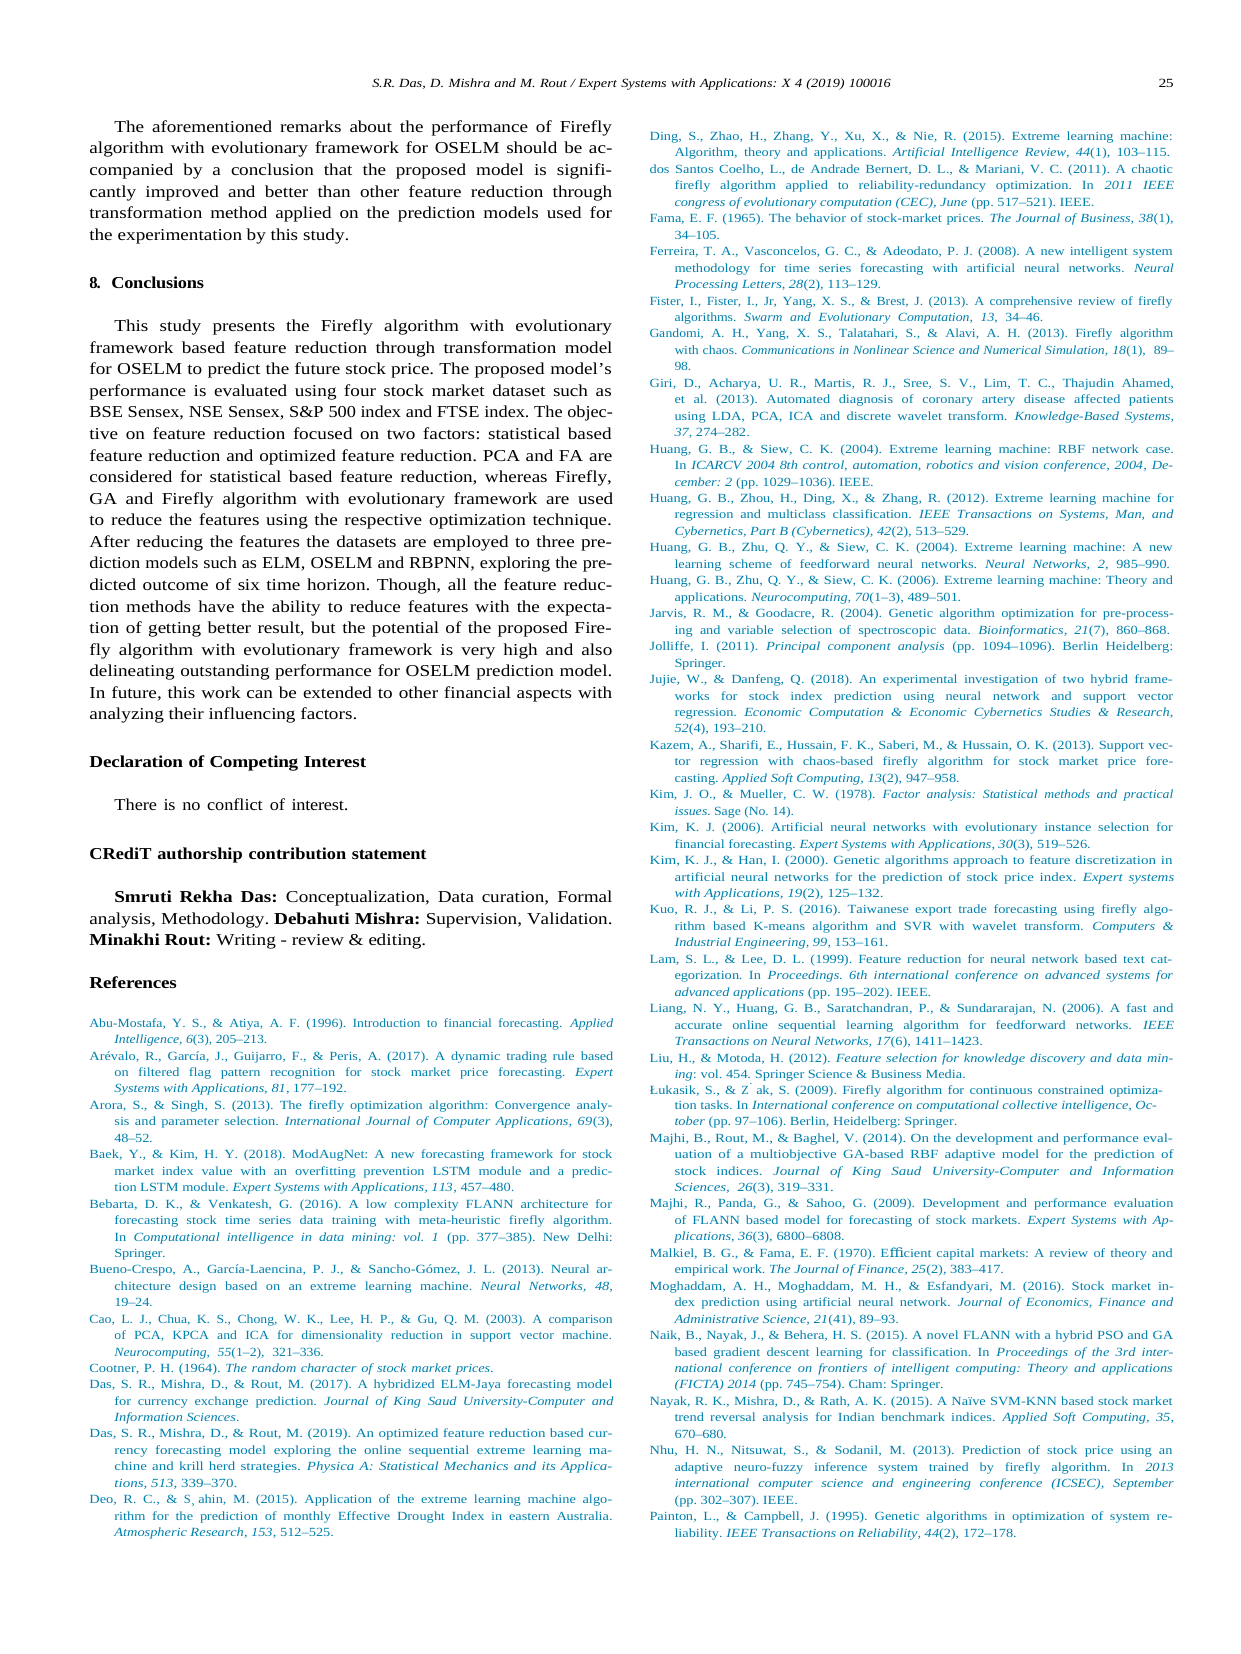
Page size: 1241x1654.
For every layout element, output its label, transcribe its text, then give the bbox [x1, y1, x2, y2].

picture [366, 1448, 377, 1454]
text Bueno-Crespo, A., García-Laencina, P. J., & Sancho-Gómez, J. L. (2013). Neural ar- chitecture design based on an extreme learning machine. Neural Networks, 48, 19–24. [89, 1262, 613, 1309]
picture [134, 1514, 144, 1520]
picture [983, 1201, 994, 1207]
picture [1135, 578, 1143, 584]
text Liu, H., & Motoda, H. (2012). Feature selection for knowledge discovery and data min- ing: vol. 454. Springer Science & Business Media. [649, 1050, 1174, 1081]
picture [853, 1249, 859, 1257]
picture [650, 214, 656, 222]
text Kazem, A., Sharifi, E., Hussain, F. K., Saberi, M., & Hussain, O. K. (2013). Support vec- tor regression with chaos-based firefly algorithm for stock market price fore- casting. Applied Soft Computing, 13(2), 947–958. [649, 738, 1174, 785]
picture [945, 593, 950, 601]
picture [889, 677, 903, 686]
picture [486, 1217, 493, 1224]
text There is no conflict of interest. [114, 795, 613, 814]
picture [831, 463, 839, 469]
picture [143, 1235, 150, 1241]
picture [147, 1037, 159, 1046]
picture [418, 1218, 428, 1224]
picture [1161, 249, 1171, 255]
picture [1145, 626, 1150, 634]
picture [727, 628, 734, 634]
picture [689, 1023, 699, 1029]
picture [292, 1052, 298, 1060]
picture [823, 924, 829, 933]
picture [1020, 133, 1036, 140]
picture [937, 593, 943, 601]
picture [595, 1282, 609, 1290]
picture [578, 1117, 584, 1125]
text Arora, S., & Singh, S. (2013). The firefly optimization algorithm: Convergence analy- sis and parameter selection. International Journal of Computer Applications, 69(3), 48–52. [89, 1098, 613, 1145]
picture [837, 924, 846, 930]
picture [701, 1057, 710, 1062]
picture [130, 1415, 137, 1421]
picture [114, 1169, 124, 1175]
picture [905, 1382, 913, 1388]
picture [778, 1511, 785, 1520]
picture [1137, 694, 1144, 700]
picture [759, 529, 766, 535]
picture [700, 1072, 707, 1078]
picture [769, 990, 776, 996]
picture [780, 973, 788, 979]
picture [522, 1051, 527, 1060]
picture [537, 1218, 544, 1227]
picture [773, 1251, 783, 1257]
picture [692, 1267, 699, 1276]
picture [725, 1149, 730, 1158]
picture [729, 642, 734, 650]
picture [279, 1267, 287, 1273]
picture [843, 200, 851, 209]
picture [1138, 296, 1145, 305]
picture [600, 1103, 607, 1112]
picture [1139, 677, 1147, 683]
picture [1040, 1415, 1047, 1421]
picture [841, 741, 847, 749]
picture [466, 1100, 472, 1109]
picture [239, 1234, 247, 1241]
picture [714, 678, 723, 683]
picture [750, 740, 757, 749]
picture [754, 562, 764, 568]
picture [784, 1232, 789, 1240]
text Huang, G. B., Zhu, Q. Y., & Siew, C. K. (2004). Extreme learning machine: A new learning scheme of feedforward neural networks. Neural Networks, 2, 985–990. [649, 540, 1174, 571]
picture [890, 957, 900, 963]
picture [789, 1531, 799, 1537]
picture [1158, 1169, 1165, 1175]
picture [689, 150, 695, 159]
picture [740, 1004, 745, 1012]
picture [1004, 875, 1017, 884]
picture [725, 378, 731, 387]
picture [806, 478, 811, 486]
picture [976, 200, 983, 209]
picture [787, 1380, 793, 1388]
picture [859, 263, 864, 272]
picture [661, 611, 669, 617]
picture [697, 180, 702, 189]
picture [523, 1021, 531, 1027]
picture [564, 1382, 570, 1391]
picture [204, 1494, 210, 1503]
picture [826, 1215, 831, 1224]
picture [1127, 857, 1139, 864]
picture [953, 216, 961, 222]
picture [806, 776, 813, 782]
picture [823, 1380, 835, 1388]
picture [825, 496, 831, 505]
picture [865, 497, 874, 502]
picture [313, 1265, 319, 1273]
picture [966, 1284, 973, 1293]
picture [793, 1350, 804, 1356]
picture [338, 1512, 345, 1520]
picture [1124, 973, 1133, 979]
picture [920, 973, 929, 979]
picture [324, 1448, 330, 1457]
picture [869, 315, 877, 321]
picture [1012, 198, 1018, 206]
picture [1027, 642, 1032, 650]
picture [246, 1314, 252, 1323]
picture [540, 1054, 546, 1063]
picture [838, 329, 846, 337]
picture [490, 1497, 501, 1503]
picture [689, 1446, 694, 1454]
picture [1145, 381, 1155, 387]
picture [1131, 626, 1136, 634]
text Ding, S., Zhao, H., Zhang, Y., Xu, X., & Nie, R. (2015). Extreme learning machine: Algorithm, theory and applications. Artificial Intelligence Review, 44(1), 103–115. [649, 128, 1174, 159]
picture [1062, 676, 1069, 683]
picture [998, 840, 1005, 848]
picture [756, 625, 763, 634]
picture [770, 1054, 778, 1062]
picture [674, 1414, 683, 1421]
text Kim, J. O., & Mueller, C. W. (1978). Factor analysis: Statistical methods and practical issues. Sage (No. 14). [649, 787, 1174, 818]
picture [937, 1133, 943, 1142]
text Cootner, P. H. (1964). The random character of stock market prices. [89, 1361, 613, 1375]
picture [122, 1251, 129, 1260]
picture [955, 872, 960, 881]
picture [1008, 611, 1015, 620]
picture [920, 1347, 928, 1356]
text Das, S. R., Mishra, D., & Rout, M. (2019). An optimized feature reduction based cur- rency forecasting model exploring the online sequential extreme learning ma- chine and krill herd strategies. Physica A: Statistical Mechanics and its Applica- tions, 513, 339–370. [89, 1426, 613, 1490]
picture [1065, 512, 1072, 521]
picture [695, 1397, 702, 1405]
picture [1047, 197, 1051, 209]
picture [680, 200, 687, 206]
picture [682, 428, 688, 436]
picture [994, 167, 1002, 173]
picture [1083, 134, 1092, 140]
picture [730, 776, 738, 785]
picture [228, 1479, 233, 1487]
picture [495, 1117, 501, 1125]
picture [1124, 560, 1130, 568]
picture [727, 1136, 738, 1142]
picture [940, 1007, 949, 1012]
picture [120, 1281, 126, 1290]
picture [952, 578, 960, 584]
picture [1026, 1462, 1032, 1471]
picture [152, 1511, 157, 1520]
picture [704, 890, 710, 897]
picture [270, 1070, 280, 1076]
picture [992, 756, 997, 765]
picture [337, 1103, 344, 1112]
picture [681, 973, 687, 982]
picture [1012, 313, 1025, 321]
picture [1134, 924, 1143, 930]
picture [877, 1134, 882, 1142]
picture [545, 1103, 556, 1109]
picture [721, 412, 728, 420]
picture [754, 1282, 760, 1290]
picture [1001, 693, 1013, 700]
picture [1026, 1513, 1033, 1520]
picture [1079, 512, 1088, 518]
picture [674, 724, 681, 732]
picture [944, 576, 951, 584]
picture [871, 1116, 878, 1125]
picture [312, 1200, 317, 1208]
picture [1033, 1330, 1039, 1339]
picture [555, 1070, 561, 1079]
picture [1076, 855, 1081, 864]
picture [815, 694, 822, 700]
picture [1087, 1396, 1092, 1405]
picture [840, 756, 847, 765]
picture [708, 1039, 715, 1045]
picture [897, 1133, 901, 1145]
picture [268, 1495, 273, 1503]
picture [689, 661, 696, 667]
picture [441, 1380, 448, 1388]
picture [804, 1004, 811, 1012]
picture [712, 412, 719, 420]
picture [1114, 743, 1121, 752]
picture [859, 675, 864, 683]
picture [897, 1088, 903, 1097]
picture [138, 1067, 145, 1076]
picture [904, 756, 910, 765]
picture [1126, 1003, 1131, 1012]
picture [940, 1020, 946, 1029]
picture [918, 576, 923, 584]
picture [869, 1149, 874, 1158]
picture [990, 545, 1005, 551]
picture [780, 494, 788, 502]
text Painton, L., & Campbell, J. (1995). Genetic algorithms in optimization of system re- liability. IEEE Transactions on Reliability, 44(2), 172–178. [649, 1509, 1174, 1540]
picture [1004, 642, 1017, 650]
picture [558, 1284, 565, 1290]
picture [1166, 1300, 1173, 1306]
picture [1045, 956, 1052, 963]
picture [745, 1215, 750, 1224]
picture [319, 1235, 326, 1241]
picture [693, 609, 700, 617]
picture [1034, 1201, 1041, 1210]
text Bebarta, D. K., & Venkatesh, G. (2016). A low complexity FLANN architecture for forecasting stock time series data training with meta-heuristic firefly algorithm. In Computational intelligence in data mining: vol. 1 (pp. 377–385). New Delhi: Springer. [89, 1196, 613, 1260]
picture [966, 694, 974, 700]
picture [732, 1299, 744, 1306]
picture [229, 1086, 236, 1092]
picture [903, 1397, 908, 1405]
picture [1119, 346, 1126, 354]
picture [946, 1056, 953, 1062]
picture [928, 543, 933, 551]
picture [387, 1379, 392, 1388]
text Abu-Mostafa, Y. S., & Atiya, A. F. (1996). Introduction to financial forecasting. Applied Intelligence, 6(3), 205–213. [89, 1015, 613, 1046]
picture [650, 164, 655, 173]
picture [784, 1218, 794, 1224]
picture [937, 165, 944, 173]
picture [1010, 182, 1017, 189]
picture [121, 1330, 126, 1339]
picture [761, 461, 767, 469]
picture [151, 1018, 156, 1027]
picture [250, 1265, 257, 1273]
picture [860, 1315, 866, 1323]
picture [711, 759, 717, 768]
picture [698, 461, 711, 469]
picture [650, 247, 656, 255]
picture [944, 132, 949, 140]
picture [402, 1168, 409, 1175]
picture [541, 1514, 548, 1520]
picture [905, 791, 912, 798]
text Jarvis, R. M., & Goodacre, R. (2004). Genetic algorithm optimization for pre-process- ing and variable selection of spectroscopic data. Bioinformatics, 21(7), 860–868. [649, 606, 1174, 637]
picture [1090, 674, 1096, 683]
picture [675, 1430, 680, 1438]
picture [498, 1067, 503, 1076]
picture [314, 1348, 319, 1356]
picture [746, 164, 752, 173]
text Kim, K. J., & Han, I. (2000). Genetic algorithms approach to feature discretization in artificial neural networks for the prediction of stock price index. Expert systems with Applications, 19(2), 125–132. [649, 853, 1174, 900]
picture [893, 1331, 899, 1339]
picture [857, 213, 862, 222]
picture [1049, 216, 1056, 222]
picture [952, 1149, 957, 1158]
picture [372, 1069, 380, 1076]
text Ferreira, T. A., Vasconcelos, G. C., & Adeodato, P. J. (2008). A new intelligent system methodology for time series forecasting with artificial neural networks. Neural Processing Letters, 28(2), 113–129. [649, 244, 1174, 291]
picture [986, 1152, 994, 1158]
picture [783, 1397, 790, 1405]
picture [650, 1004, 657, 1012]
picture [1003, 183, 1010, 192]
picture [1011, 329, 1016, 337]
picture [674, 1347, 680, 1356]
picture [938, 543, 949, 551]
picture [451, 1202, 458, 1211]
picture [151, 1479, 158, 1487]
picture [962, 1446, 967, 1454]
picture [183, 1152, 193, 1158]
picture [485, 1233, 491, 1241]
picture [1158, 266, 1167, 271]
picture [796, 1465, 803, 1474]
picture [1089, 758, 1098, 765]
picture [694, 1465, 701, 1474]
picture [733, 329, 738, 337]
picture [265, 1528, 272, 1536]
picture [144, 1364, 149, 1372]
picture [152, 1183, 165, 1191]
picture [432, 1428, 437, 1437]
picture [886, 1514, 895, 1520]
picture [710, 231, 716, 239]
picture [843, 954, 847, 966]
picture [1031, 414, 1040, 420]
picture [1020, 496, 1035, 502]
picture [994, 676, 1001, 683]
picture [1112, 677, 1120, 683]
picture [585, 1117, 592, 1125]
picture [820, 1397, 825, 1405]
picture [688, 1528, 693, 1537]
picture [965, 756, 971, 765]
picture [324, 1528, 330, 1536]
picture [1065, 875, 1072, 881]
picture [755, 213, 759, 225]
picture [1100, 446, 1112, 453]
picture [258, 1528, 265, 1536]
picture [190, 1054, 198, 1060]
picture [409, 1235, 416, 1241]
picture [897, 1149, 902, 1158]
picture [355, 1151, 364, 1158]
picture [1025, 825, 1033, 831]
picture [595, 1199, 600, 1208]
picture [809, 1299, 821, 1306]
picture [1069, 496, 1076, 502]
picture [872, 1481, 879, 1487]
picture [1089, 1022, 1096, 1029]
picture [941, 1333, 948, 1339]
picture [939, 1201, 946, 1207]
picture [771, 379, 777, 387]
picture [985, 263, 990, 272]
picture [787, 741, 795, 749]
picture [123, 1298, 135, 1304]
picture [1048, 1366, 1055, 1372]
picture [1080, 165, 1085, 173]
picture [703, 955, 710, 963]
picture [980, 1284, 988, 1290]
picture [775, 595, 792, 601]
picture [682, 1430, 688, 1438]
picture [498, 1018, 503, 1027]
picture [182, 1185, 192, 1191]
picture [786, 1072, 792, 1081]
picture [684, 1415, 695, 1421]
picture [585, 1317, 592, 1323]
picture [674, 266, 684, 272]
picture [1072, 575, 1078, 584]
picture [827, 1232, 832, 1240]
picture [894, 1199, 899, 1207]
picture [919, 1004, 925, 1012]
picture [971, 1529, 977, 1537]
picture [728, 395, 733, 403]
picture [1042, 756, 1049, 765]
picture [182, 1428, 188, 1437]
picture [498, 1315, 503, 1323]
picture [1027, 198, 1033, 206]
picture [756, 1396, 762, 1405]
picture [683, 1317, 690, 1323]
picture [988, 397, 996, 403]
picture [873, 608, 877, 620]
picture [1074, 1004, 1079, 1012]
picture [769, 1334, 778, 1339]
picture [183, 1464, 192, 1470]
picture [911, 576, 916, 584]
picture [224, 1348, 230, 1356]
picture [1036, 545, 1045, 551]
picture [844, 1039, 851, 1045]
picture [474, 1200, 481, 1208]
picture [579, 1513, 588, 1520]
picture [138, 1429, 145, 1437]
picture [944, 625, 949, 634]
picture [908, 394, 913, 403]
picture [650, 494, 656, 502]
picture [918, 165, 925, 173]
picture [265, 1054, 275, 1060]
picture [771, 823, 776, 831]
picture [1165, 299, 1172, 308]
picture [924, 576, 929, 584]
picture [718, 131, 724, 140]
picture [711, 1234, 718, 1240]
text Arévalo, R., García, J., Guijarro, F., & Peris, A. (2017). A dynamic trading rule based on filtered flag pattern recognition for stock market price forecasting. Expert Systems with Applications, 81, 177–192. [89, 1048, 613, 1096]
picture [825, 266, 838, 272]
picture [122, 1134, 135, 1142]
picture [1105, 575, 1115, 584]
picture [918, 840, 924, 848]
picture [899, 166, 908, 173]
subtitle Declaration of Competing Interest [89, 751, 613, 771]
picture [428, 1399, 439, 1405]
picture [808, 463, 815, 469]
picture [562, 1333, 572, 1339]
picture [994, 1265, 1000, 1273]
picture [871, 1070, 878, 1078]
picture [987, 973, 997, 977]
picture [832, 1350, 843, 1356]
picture [964, 611, 971, 617]
picture [862, 478, 869, 486]
picture [877, 1267, 884, 1273]
picture [862, 872, 868, 881]
picture [1019, 1514, 1026, 1523]
picture [801, 315, 808, 321]
picture [473, 1103, 483, 1109]
picture [906, 1198, 910, 1210]
picture [715, 576, 722, 584]
picture [988, 1103, 995, 1109]
picture [790, 1117, 797, 1125]
picture [402, 1330, 407, 1339]
picture [770, 478, 775, 486]
picture [1062, 378, 1075, 387]
picture [887, 1199, 892, 1207]
picture [107, 1267, 118, 1273]
picture [459, 1235, 466, 1244]
picture [743, 823, 748, 831]
picture [720, 691, 725, 700]
picture [312, 1149, 317, 1158]
picture [907, 774, 919, 782]
picture [741, 628, 749, 634]
picture [155, 1445, 160, 1454]
picture [717, 315, 727, 321]
picture [675, 1297, 680, 1306]
picture [122, 1481, 129, 1487]
picture [399, 1052, 404, 1060]
picture [760, 329, 765, 337]
picture [965, 1152, 971, 1161]
picture [455, 1167, 460, 1175]
picture [1110, 1004, 1115, 1012]
picture [801, 1054, 806, 1062]
picture [998, 447, 1008, 453]
picture [1138, 249, 1145, 258]
picture [1026, 313, 1038, 321]
picture [863, 1133, 867, 1145]
picture [816, 1531, 823, 1537]
picture [1118, 1169, 1125, 1175]
picture [1049, 414, 1057, 420]
picture [1058, 759, 1068, 765]
picture [777, 1232, 782, 1240]
picture [231, 1330, 236, 1339]
picture [674, 1102, 681, 1109]
picture [464, 1431, 471, 1437]
picture [914, 246, 919, 255]
picture [277, 1330, 282, 1339]
picture [847, 905, 856, 913]
picture [749, 823, 754, 831]
picture [1037, 1350, 1044, 1356]
picture [991, 642, 996, 650]
picture [908, 1299, 920, 1306]
picture [482, 1333, 488, 1342]
text Das, S. R., Mishra, D., & Rout, M. (2017). A hybridized ELM-Jaya forecasting model for currency exchange prediction. Journal of King Saud University-Computer and Information Sciences. [89, 1377, 613, 1424]
picture [1115, 1334, 1123, 1339]
picture [846, 625, 851, 634]
picture [342, 1428, 346, 1440]
picture [933, 1167, 942, 1175]
picture [1152, 1216, 1158, 1224]
picture [803, 134, 809, 143]
picture [885, 1119, 896, 1128]
picture [991, 1300, 998, 1306]
picture [757, 180, 763, 189]
picture [827, 315, 837, 321]
picture [779, 1169, 786, 1175]
picture [1037, 134, 1052, 140]
picture [744, 1496, 750, 1504]
picture [742, 1465, 753, 1471]
text Jolliffe, I. (2011). Principal component analysis (pp. 1094–1096). Berlin Heidelberg: Springer. [649, 639, 1173, 670]
picture [428, 1379, 433, 1388]
picture [1062, 1513, 1069, 1520]
picture [250, 1331, 257, 1339]
picture [860, 445, 865, 453]
picture [351, 1183, 357, 1191]
picture [1092, 875, 1099, 881]
picture [1022, 216, 1029, 222]
picture [854, 1088, 864, 1094]
picture [709, 1465, 716, 1471]
picture [478, 1169, 488, 1175]
picture [1012, 512, 1019, 518]
picture [120, 1086, 127, 1095]
picture [308, 1428, 312, 1440]
picture [208, 1150, 213, 1158]
picture [1137, 345, 1141, 357]
picture [890, 213, 897, 222]
picture [817, 842, 827, 849]
picture [797, 1366, 804, 1372]
picture [886, 331, 893, 337]
picture [731, 1317, 738, 1323]
picture [217, 1348, 223, 1356]
picture [720, 1119, 726, 1128]
picture [809, 644, 816, 650]
picture [1162, 331, 1170, 337]
picture [930, 575, 934, 587]
picture [435, 1052, 440, 1060]
picture [176, 1019, 181, 1027]
picture [1040, 329, 1045, 337]
picture [847, 411, 852, 420]
picture [164, 1364, 169, 1372]
picture [684, 379, 691, 387]
picture [750, 1152, 762, 1158]
picture [386, 1430, 398, 1440]
picture [179, 1235, 186, 1241]
picture [976, 608, 982, 617]
picture [868, 1085, 873, 1094]
picture [963, 1201, 969, 1210]
picture [1114, 1248, 1120, 1257]
picture [1128, 296, 1133, 305]
picture [436, 1202, 444, 1208]
picture [741, 743, 749, 749]
picture [931, 858, 942, 864]
picture [1005, 247, 1010, 255]
picture [683, 183, 693, 189]
picture [1076, 1465, 1083, 1471]
picture [1069, 1330, 1074, 1339]
picture [1059, 1020, 1064, 1029]
picture [1071, 792, 1082, 798]
picture [923, 855, 929, 864]
picture [928, 494, 935, 502]
picture [1054, 328, 1063, 340]
picture [1156, 822, 1161, 831]
subtitle CRediT authorship contribution statement [89, 843, 613, 863]
picture [770, 165, 777, 173]
picture [911, 1088, 919, 1094]
picture [311, 1283, 332, 1290]
picture [332, 1019, 337, 1027]
picture [1132, 1055, 1139, 1062]
picture [533, 1332, 542, 1339]
picture [748, 480, 755, 489]
picture [919, 183, 929, 189]
picture [853, 1512, 859, 1520]
picture [1122, 461, 1128, 469]
picture [890, 493, 896, 502]
picture [114, 1514, 122, 1520]
picture [963, 1300, 970, 1306]
picture [302, 1169, 309, 1175]
picture [705, 842, 713, 848]
picture [328, 1100, 335, 1109]
picture [279, 1100, 294, 1109]
picture [967, 858, 973, 867]
picture [576, 1382, 586, 1388]
picture [1058, 445, 1065, 453]
picture [923, 596, 935, 601]
picture [743, 266, 750, 275]
picture [551, 1494, 557, 1503]
picture [921, 1037, 928, 1045]
picture [650, 132, 657, 140]
picture [535, 1069, 544, 1076]
picture [703, 247, 712, 255]
picture [119, 1202, 127, 1208]
picture [243, 1070, 259, 1076]
picture [357, 1103, 364, 1112]
picture [808, 973, 815, 979]
picture [1107, 759, 1113, 768]
picture [800, 611, 810, 617]
picture [844, 478, 851, 486]
picture [941, 1281, 946, 1290]
picture [1146, 214, 1153, 222]
picture [1142, 396, 1149, 403]
picture [1024, 973, 1031, 979]
picture [707, 297, 713, 305]
picture [977, 132, 982, 140]
picture [684, 282, 701, 288]
picture [271, 1511, 276, 1520]
picture [1023, 611, 1033, 617]
picture [1104, 674, 1109, 683]
picture [255, 1399, 261, 1408]
picture [874, 1088, 881, 1097]
picture [912, 644, 919, 650]
picture [1049, 463, 1056, 469]
picture [1161, 346, 1166, 354]
picture [342, 1445, 348, 1454]
picture [748, 1053, 753, 1062]
picture [1060, 1415, 1067, 1421]
picture [710, 1430, 716, 1438]
picture [868, 215, 876, 222]
picture [389, 1185, 396, 1191]
picture [786, 756, 792, 765]
picture [459, 1119, 467, 1128]
picture [798, 1284, 804, 1293]
picture [194, 1235, 201, 1241]
picture [198, 1118, 207, 1125]
picture [580, 1051, 585, 1060]
picture [1017, 578, 1024, 584]
picture [1106, 642, 1112, 650]
picture [250, 1185, 260, 1192]
picture [271, 1150, 277, 1158]
picture [1157, 296, 1162, 305]
picture [1065, 741, 1070, 749]
picture [1115, 1514, 1122, 1523]
picture [987, 313, 993, 321]
picture [219, 1479, 225, 1487]
picture [457, 1464, 468, 1470]
picture [1024, 839, 1028, 851]
picture [737, 1496, 742, 1504]
picture [1028, 1218, 1041, 1224]
picture [1022, 1149, 1027, 1158]
picture [678, 809, 686, 815]
picture [991, 628, 998, 634]
picture [959, 494, 964, 502]
picture [841, 1006, 849, 1012]
picture [949, 1251, 956, 1260]
picture [925, 1446, 930, 1454]
picture [676, 1006, 682, 1015]
text Fama, E. F. (1965). The behavior of stock-market prices. The Journal of Business, 38(1), 34–105. [649, 211, 1174, 242]
picture [136, 1134, 142, 1142]
picture [270, 1218, 278, 1224]
picture [1046, 641, 1050, 653]
picture [679, 1498, 686, 1507]
picture [674, 924, 682, 930]
picture [914, 315, 922, 321]
picture [329, 1168, 340, 1175]
picture [1084, 694, 1094, 700]
picture [1029, 855, 1034, 864]
text Baek, Y., & Kim, H. Y. (2018). ModAugNet: A new forecasting framework for stock market index value with an overfitting prevention LSTM module and a predic- tion LSTM module. Expert Systems with Applications, 113, 457–480. [89, 1147, 613, 1194]
picture [308, 1084, 314, 1092]
text Deo, R. C., & S¸ ahin, M. (2015). Application of the extreme learning machine algo- rithm for the prediction of monthly Effective Drought Index in eastern Australia. Atmospheric Research, 153, 512–525. [89, 1492, 613, 1539]
picture [114, 1184, 121, 1191]
picture [1094, 625, 1102, 634]
picture [422, 1496, 443, 1503]
picture [767, 741, 774, 749]
picture [682, 1054, 687, 1062]
picture [404, 1379, 409, 1388]
picture [833, 1315, 840, 1323]
picture [280, 1448, 292, 1457]
picture [783, 559, 791, 568]
picture [898, 447, 905, 453]
picture [695, 973, 702, 979]
picture [246, 1463, 255, 1470]
picture [223, 1035, 228, 1043]
picture [283, 1514, 293, 1520]
picture [863, 330, 870, 337]
picture [1013, 299, 1019, 308]
picture [958, 906, 970, 913]
picture [815, 1412, 820, 1421]
picture [1099, 1398, 1107, 1405]
text Kuo, R. J., & Li, P. S. (2016). Taiwanese export trade forecasting using firefly algo- rithm based K-means algorithm and SVR with wavelet transform. Computers & Industrial Engineering, 99, 153–161. [649, 902, 1174, 949]
picture [560, 1463, 566, 1470]
picture [893, 773, 897, 785]
picture [770, 1072, 777, 1078]
text Majhi, B., Rout, M., & Baghel, V. (2014). On the development and performance eval- uation of a multiobjective GA-based RBF adaptive model for the prediction of stock indices. Journal of King Saud University-Computer and Information Sciences, 26(3), 319–331. [649, 1130, 1174, 1194]
picture [337, 1379, 345, 1388]
picture [1097, 328, 1104, 337]
picture [779, 461, 786, 469]
picture [784, 990, 791, 996]
picture [711, 1366, 718, 1372]
picture [898, 562, 906, 568]
picture [807, 496, 814, 502]
picture [739, 921, 744, 930]
picture [372, 1103, 382, 1109]
picture [650, 543, 656, 551]
picture [811, 905, 816, 913]
picture [483, 1448, 490, 1454]
picture [716, 972, 723, 979]
picture [826, 759, 834, 765]
picture [690, 1430, 702, 1438]
picture [962, 1366, 969, 1372]
picture [918, 677, 928, 683]
picture [753, 1039, 760, 1045]
picture [803, 888, 807, 900]
picture [1067, 1088, 1076, 1094]
picture [984, 379, 991, 387]
picture [200, 1514, 207, 1523]
picture [504, 1183, 509, 1191]
picture [1045, 1149, 1050, 1158]
picture [1012, 132, 1019, 140]
picture [373, 1379, 379, 1388]
picture [993, 1447, 1003, 1454]
picture [597, 1218, 607, 1224]
picture [179, 1511, 185, 1520]
picture [1123, 1087, 1131, 1094]
picture [433, 1167, 440, 1175]
picture [464, 1511, 469, 1520]
picture [800, 1249, 807, 1257]
picture [1136, 792, 1148, 798]
picture [816, 1380, 822, 1388]
picture [1110, 611, 1120, 617]
picture [482, 1183, 495, 1189]
picture [820, 1232, 825, 1240]
picture [703, 1249, 710, 1257]
picture [1009, 1350, 1017, 1356]
picture [650, 1054, 657, 1062]
picture [162, 1448, 172, 1454]
picture [1085, 394, 1090, 403]
picture [972, 1265, 985, 1273]
picture [906, 743, 914, 749]
picture [903, 182, 914, 192]
picture [512, 1314, 521, 1326]
text Moghaddam, A. H., Moghaddam, M. H., & Esfandyari, M. (2016). Stock market in- dex prediction using artificial neural network. Journal of Economics, Finance and Administrative Science, 21(41), 89–93. [649, 1278, 1174, 1326]
picture [1047, 857, 1057, 864]
text Huang, G. B., Zhou, H., Ding, X., & Zhang, R. (2012). Extreme learning machine for regression and multiclass classification. IEEE Transactions on Systems, Man, and Cybernetics, Part B (Cybernetics), 42(2), 513–529. [649, 491, 1174, 538]
picture [686, 1498, 693, 1507]
text This study presents the Firefly algorithm with evolutionary framework based feature reduction through transformation model for OSELM to predict the future stock price. The proposed model’s performance is evaluated using four stock market dataset such as BSE Sensex, NSE Sensex, S&P 500 index and FTSE index. The objec- tive on feature reduction focused on two factors: statistical based feature reduction and optimized feature reduction. PCA and FA are considered for statistical based feature reduction, whereas Firefly, GA and Firefly algorithm with evolutionary framework are used to reduce the features using the respective optimization technique. After reducing the features the datasets are employed to three pre- diction models such as ELM, OSELM and RBPNN, exploring the pre- dicted outcome of six time horizon. Though, all the feature reduc- tion methods have the ability to reduce features with the expecta- tion of getting better result, but the potential of the proposed Fire- fly algorithm with evolutionary framework is very high and also delineating outstanding performance for OSELM prediction model. In future, this work can be extended to other financial aspects with analyzing their influencing factors. [89, 316, 613, 723]
picture [869, 1347, 874, 1356]
picture [963, 1511, 969, 1520]
picture [151, 1399, 166, 1405]
picture [743, 1117, 749, 1125]
picture [753, 1182, 757, 1194]
picture [863, 559, 868, 568]
picture [1093, 924, 1108, 930]
picture [882, 875, 894, 884]
picture [945, 1069, 950, 1078]
picture [188, 1067, 194, 1076]
picture [726, 1070, 733, 1078]
picture [701, 1300, 708, 1309]
picture [249, 1429, 256, 1437]
picture [718, 1430, 723, 1438]
picture [674, 1315, 680, 1323]
text Cao, L. J., Chua, K. S., Chong, W. K., Lee, H. P., & Gu, Q. M. (2003). A comparison of PCA, KPCA and ICA for dimensionality reduction in support vector machine. Neurocomputing, 55(1–2), 321–336. [89, 1312, 613, 1359]
picture [782, 200, 789, 206]
picture [1009, 562, 1020, 566]
picture [301, 1084, 307, 1092]
picture [508, 1215, 513, 1224]
picture [964, 644, 971, 653]
picture [322, 1380, 327, 1388]
picture [820, 938, 827, 946]
picture [980, 1331, 985, 1339]
picture [959, 1215, 966, 1224]
picture [361, 1315, 366, 1323]
picture [1160, 626, 1166, 634]
picture [1090, 1056, 1097, 1062]
picture [771, 1514, 778, 1523]
picture [230, 1035, 235, 1043]
picture [777, 1496, 784, 1504]
picture [589, 1070, 597, 1079]
picture [834, 872, 839, 881]
picture [322, 1464, 330, 1473]
picture [495, 1152, 503, 1158]
picture [910, 988, 917, 996]
picture [232, 1199, 242, 1208]
picture [1130, 331, 1136, 340]
picture [725, 958, 734, 963]
picture [759, 263, 764, 272]
picture [466, 1200, 472, 1208]
picture [728, 809, 734, 818]
picture [527, 1497, 537, 1503]
picture [552, 1054, 563, 1060]
picture [748, 493, 754, 502]
picture [937, 1397, 942, 1405]
picture [1163, 1149, 1173, 1158]
picture [513, 1233, 518, 1241]
picture [915, 593, 920, 601]
picture [960, 296, 964, 308]
picture [734, 1070, 744, 1078]
picture [837, 1117, 842, 1125]
picture [363, 1169, 370, 1178]
picture [1055, 1330, 1061, 1339]
picture [166, 1479, 173, 1487]
picture [801, 147, 806, 156]
picture [510, 1070, 520, 1076]
picture [873, 1056, 880, 1062]
picture [996, 266, 1003, 272]
picture [790, 1300, 796, 1309]
picture [884, 1037, 890, 1045]
picture [145, 1200, 152, 1208]
picture [1002, 1413, 1008, 1421]
picture [790, 379, 795, 387]
picture [281, 1528, 287, 1536]
picture [396, 1264, 402, 1273]
picture [839, 1396, 845, 1405]
picture [743, 282, 755, 288]
picture [1004, 1462, 1009, 1471]
picture [214, 1396, 220, 1405]
picture [158, 1267, 165, 1276]
picture [768, 213, 783, 222]
picture [1114, 1149, 1119, 1158]
picture [873, 444, 877, 456]
picture [129, 1251, 136, 1257]
picture [789, 1149, 795, 1158]
picture [326, 1235, 333, 1241]
picture [768, 924, 778, 930]
picture [817, 1133, 823, 1142]
picture [518, 1103, 525, 1109]
picture [907, 957, 917, 963]
picture [995, 494, 1002, 502]
picture [1024, 923, 1036, 930]
picture [330, 1315, 337, 1323]
picture [918, 610, 925, 617]
picture [1154, 346, 1159, 354]
picture [1022, 444, 1028, 453]
picture [1121, 743, 1128, 752]
picture [898, 1382, 904, 1391]
picture [998, 957, 1009, 963]
picture [364, 1102, 371, 1109]
picture [1166, 1248, 1171, 1257]
picture [971, 1218, 981, 1224]
picture [650, 445, 656, 453]
text Liang, N. Y., Huang, G. B., Saratchandran, P., & Sundararajan, N. (2006). A fast and accurate online sequential learning algorithm for feedforward networks. IEEE Transactions on Neural Networks, 17(6), 1411–1423. [649, 1001, 1174, 1048]
picture [529, 1215, 536, 1224]
picture [779, 331, 785, 340]
picture [718, 1199, 723, 1207]
picture [812, 990, 818, 999]
picture [477, 1514, 484, 1520]
picture [336, 1235, 344, 1241]
picture [995, 1136, 1001, 1145]
text Kim, K. J. (2006). Artificial neural networks with evolutionary instance selection for financial forecasting. Expert Systems with Applications, 30(3), 519–526. [649, 820, 1174, 851]
picture [886, 1056, 897, 1062]
picture [351, 1511, 356, 1520]
picture [113, 1365, 123, 1372]
picture [1084, 954, 1090, 963]
picture [873, 1366, 880, 1372]
picture [864, 693, 876, 700]
picture [701, 1464, 708, 1471]
subtitle References [89, 973, 613, 992]
picture [442, 1428, 447, 1437]
picture [521, 1233, 527, 1241]
picture [181, 1169, 193, 1175]
picture [492, 1233, 498, 1241]
subtitle Conclusions [89, 272, 613, 292]
picture [723, 1481, 730, 1487]
picture [687, 921, 693, 930]
picture [958, 1265, 964, 1273]
picture [694, 924, 704, 930]
picture [420, 1149, 425, 1158]
picture [676, 1281, 682, 1290]
picture [749, 641, 753, 653]
picture [736, 266, 742, 275]
picture [743, 448, 752, 453]
picture [682, 661, 689, 670]
picture [755, 822, 759, 834]
picture [738, 381, 746, 387]
picture [962, 1462, 967, 1471]
text Giri, D., Acharya, U. R., Martis, R. J., Sree, S. V., Lim, T. C., Thajudin Ahamed, et al. (2013). Automated diagnosis of coronary artery disease affected patients using LDA, PCA, ICA and discrete wavelet transform. Knowledge-Based Systems, 37, 274–282. [649, 376, 1174, 439]
picture [805, 856, 811, 864]
picture [1150, 677, 1160, 683]
picture [135, 1331, 140, 1339]
picture [722, 774, 728, 782]
picture [211, 1380, 218, 1388]
picture [750, 542, 756, 551]
picture [794, 1232, 803, 1240]
picture [162, 1350, 170, 1356]
picture [546, 1149, 553, 1158]
picture [703, 150, 712, 156]
picture [1074, 1366, 1081, 1372]
picture [794, 1072, 804, 1078]
picture [787, 1103, 794, 1109]
picture [201, 1182, 206, 1191]
picture [765, 1102, 773, 1109]
picture [381, 1284, 390, 1290]
picture [506, 1053, 515, 1060]
picture [1133, 1514, 1148, 1520]
picture [820, 1198, 826, 1207]
picture [939, 1103, 947, 1112]
picture [161, 1119, 168, 1128]
picture [733, 990, 740, 996]
text Naik, B., Nayak, J., & Behera, H. S. (2015). A novel FLANN with a hybrid PSO and GA based gradient descent learning for classification. In Proceedings of the 3rd inter- national conference on frontiers of intelligent computing: Theory and applications (FICTA) 2014 (pp. 745–754). Cham: Springer. [649, 1328, 1174, 1392]
picture [892, 1464, 900, 1471]
picture [380, 1315, 386, 1323]
picture [585, 1330, 594, 1339]
picture [507, 1379, 512, 1388]
picture [256, 1150, 261, 1158]
picture [1074, 1300, 1082, 1306]
picture [796, 280, 803, 288]
picture [475, 1183, 481, 1191]
picture [694, 872, 700, 881]
text Lam, S. L., & Lee, D. L. (1999). Feature reduction for neural network based text cat- egorization. In Proceedings. 6th international conference on advanced systems for advanced applications (pp. 195–202). IEEE. [649, 952, 1174, 999]
picture [978, 463, 985, 469]
picture [695, 990, 702, 996]
picture [174, 1101, 181, 1109]
picture [395, 1382, 402, 1388]
picture [1056, 562, 1068, 568]
picture [1080, 608, 1085, 617]
picture [773, 710, 780, 716]
picture [679, 641, 684, 650]
picture [199, 1479, 210, 1485]
picture [506, 1152, 516, 1158]
picture [799, 183, 806, 192]
picture [761, 677, 772, 683]
picture [1000, 855, 1006, 864]
picture [825, 1462, 830, 1471]
picture [1143, 641, 1148, 650]
picture [1132, 1399, 1142, 1405]
picture [1040, 642, 1045, 650]
picture [1053, 840, 1065, 846]
picture [998, 397, 1015, 406]
picture [1160, 560, 1165, 568]
picture [911, 759, 918, 768]
picture [915, 874, 924, 879]
picture [205, 1364, 212, 1372]
picture [898, 1103, 905, 1109]
picture [879, 627, 888, 634]
picture [927, 1282, 934, 1290]
picture [686, 331, 699, 337]
picture [767, 1347, 772, 1356]
picture [1062, 1333, 1069, 1342]
picture [230, 1267, 237, 1273]
picture [792, 183, 799, 192]
picture [889, 1247, 900, 1255]
picture [463, 1397, 472, 1405]
picture [455, 1366, 465, 1375]
picture [896, 135, 905, 140]
picture [713, 1119, 720, 1128]
picture [902, 872, 907, 881]
picture [1065, 691, 1070, 700]
picture [568, 1317, 576, 1326]
picture [1163, 1331, 1168, 1339]
picture [191, 1084, 197, 1092]
picture [908, 973, 915, 979]
text Smruti Rekha Das: Conceptualization, Data curation, Formal analysis, Methodology. Debahuti Mishra: Supervision, Validation. Minakhi Rout: Writing - review & editing. [89, 887, 613, 949]
text Nhu, H. N., Nitsuwat, S., & Sodanil, M. (2013). Prediction of stock price using an adaptive neuro-fuzzy inference system trained by firefly algorithm. In 2013 international computer science and engineering conference (ICSEC), September (pp. 302–307). IEEE. [649, 1443, 1174, 1507]
picture [728, 728, 741, 732]
picture [1108, 1366, 1116, 1375]
picture [359, 1463, 365, 1470]
picture [1117, 626, 1123, 634]
picture [792, 266, 802, 272]
text Jujie, W., & Danfeng, Q. (2018). An experimental investigation of two hybrid frame- works for stock index prediction using neural network and support vector regression. Economic Computation & Economic Cybernetics Studies & Research, 52(4), 193–210. [649, 672, 1174, 736]
picture [190, 1331, 197, 1339]
picture [1073, 1149, 1079, 1158]
picture [945, 1349, 952, 1356]
picture [784, 265, 791, 272]
picture [105, 1199, 112, 1208]
picture [994, 1215, 1001, 1224]
picture [973, 266, 981, 272]
picture [145, 1168, 154, 1175]
picture [704, 231, 709, 239]
picture [704, 428, 710, 436]
picture [313, 1055, 322, 1060]
picture [1052, 973, 1061, 979]
picture [675, 362, 680, 370]
picture [239, 1020, 245, 1027]
picture [650, 1512, 656, 1520]
picture [838, 1103, 847, 1109]
picture [979, 1462, 985, 1471]
picture [957, 644, 964, 653]
picture [261, 1199, 267, 1208]
picture [1103, 694, 1110, 703]
picture [290, 1019, 296, 1027]
picture [860, 609, 865, 617]
picture [870, 463, 877, 469]
picture [784, 1331, 791, 1339]
picture [952, 759, 960, 765]
picture [911, 381, 921, 387]
picture [1130, 462, 1140, 469]
picture [973, 544, 989, 551]
picture [231, 1513, 240, 1520]
picture [1035, 1282, 1040, 1290]
picture [497, 1183, 503, 1191]
picture [1132, 152, 1144, 156]
picture [1003, 495, 1019, 502]
picture [719, 445, 726, 453]
picture [280, 1185, 287, 1194]
picture [768, 1496, 775, 1504]
picture [767, 512, 777, 518]
picture [1010, 1250, 1019, 1257]
picture [1040, 1300, 1047, 1306]
text Malkiel, B. G., & Fama, E. F. (1970). Eﬃcient capital markets: A review of theory and empirical work. The Journal of Finance, 25(2), 383–417. [649, 1246, 1174, 1276]
text Łukasik, S., & Z˙ ak, S. (2009). Firefly algorithm for continuous constrained optimiza- [649, 1083, 1188, 1097]
picture [1121, 904, 1128, 913]
picture [927, 463, 938, 469]
picture [999, 1529, 1005, 1537]
picture [827, 150, 834, 159]
picture [976, 411, 981, 420]
picture [372, 1332, 383, 1342]
picture [670, 1330, 677, 1339]
picture [356, 1429, 362, 1437]
picture [349, 1119, 356, 1125]
picture [325, 1019, 330, 1027]
picture [823, 1366, 834, 1372]
picture [950, 1528, 954, 1540]
picture [1008, 1103, 1015, 1109]
picture [167, 1461, 172, 1470]
text Huang, G. B., Zhu, Q. Y., & Siew, C. K. (2006). Extreme learning machine: Theory and applications. Neurocomputing, 70(1–3), 489–501. [649, 573, 1174, 604]
text Huang, G. B., & Siew, C. K. (2004). Extreme learning machine: RBF network case. In ICARCV 2004 8th control, automation, robotics and vision conference, 2004, De- cember: 2 (pp. 1029–1036). IEEE. [649, 441, 1174, 489]
picture [605, 1149, 612, 1158]
picture [1063, 1136, 1070, 1145]
picture [756, 724, 761, 732]
picture [735, 1380, 741, 1388]
text dos Santos Coelho, L., de Andrade Bernert, D. L., & Mariani, V. C. (2011). A chaotic firefly algorithm applied to reliability-redundancy optimization. In 2011 IEEE congress of evolutionary computation (CEC), June (pp. 517–521). IEEE. [649, 162, 1174, 209]
picture [515, 1399, 522, 1408]
picture [804, 529, 811, 538]
text Majhi, R., Panda, G., & Sahoo, G. (2009). Development and performance evaluation of FLANN based model for forecasting of stock markets. Expert Systems with Ap- plications, 36(3), 6800–6808. [649, 1196, 1174, 1243]
picture [915, 447, 930, 453]
picture [842, 1465, 853, 1471]
picture [251, 1380, 256, 1388]
picture [929, 561, 941, 568]
picture [307, 1348, 312, 1356]
picture [805, 1023, 816, 1029]
picture [1052, 921, 1057, 930]
picture [998, 198, 1004, 206]
picture [1128, 957, 1141, 963]
picture [699, 1152, 710, 1158]
picture [912, 1119, 919, 1128]
picture [460, 1070, 467, 1079]
picture [401, 1514, 412, 1520]
picture [735, 1415, 744, 1421]
picture [121, 1461, 127, 1470]
picture [650, 576, 656, 584]
picture [861, 790, 866, 798]
picture [244, 1101, 249, 1109]
picture [1126, 611, 1133, 620]
picture [274, 1396, 279, 1405]
picture [590, 1215, 596, 1224]
picture [696, 1366, 703, 1372]
picture [979, 1251, 989, 1257]
picture [416, 1119, 423, 1125]
picture [862, 1003, 868, 1012]
picture [915, 1415, 925, 1421]
picture [394, 1020, 405, 1027]
picture [729, 1166, 734, 1175]
picture [772, 691, 779, 700]
picture [473, 1021, 486, 1027]
picture [1064, 1201, 1073, 1207]
picture [519, 1382, 529, 1388]
picture [1133, 611, 1144, 617]
picture [918, 1397, 924, 1405]
picture [1143, 858, 1154, 864]
picture [871, 938, 876, 946]
picture [971, 1331, 978, 1339]
picture [945, 527, 951, 535]
picture [1110, 907, 1120, 913]
picture [961, 973, 968, 979]
picture [681, 874, 691, 881]
picture [684, 249, 692, 255]
picture [414, 1051, 422, 1060]
picture [892, 740, 897, 749]
picture [188, 1035, 196, 1046]
picture [833, 644, 840, 650]
picture [816, 1086, 821, 1094]
picture [985, 1481, 992, 1487]
picture [577, 1428, 582, 1437]
picture [764, 1117, 769, 1125]
picture [854, 790, 859, 798]
picture [827, 1072, 838, 1078]
picture [201, 1169, 208, 1175]
picture [1116, 1088, 1123, 1097]
picture [334, 1119, 341, 1125]
picture [961, 397, 973, 406]
picture [921, 774, 927, 782]
picture [1155, 328, 1161, 337]
picture [380, 1382, 387, 1391]
picture [734, 1366, 741, 1372]
picture [140, 1448, 147, 1457]
picture [968, 1020, 973, 1029]
picture [345, 1067, 350, 1076]
picture [1105, 331, 1112, 340]
picture [795, 213, 801, 222]
picture [745, 710, 758, 716]
text Gandomi, A. H., Yang, X. S., Talatahari, S., & Alavi, A. H. (2013). Firefly algorithm with chaos. Communications in Nonlinear Science and Numerical Simulation, 18(1), 89–98. [649, 326, 1174, 373]
picture [863, 379, 868, 387]
picture [650, 955, 657, 963]
picture [1090, 299, 1098, 305]
picture [946, 216, 952, 225]
text Fister, I., Fister, I., Jr, Yang, X. S., & Brest, J. (2013). A comprehensive review of firefly algorithms. Swarm and Evolutionary Computation, 13, 34–46. [649, 293, 1174, 324]
picture [916, 907, 934, 916]
picture [703, 1267, 711, 1273]
picture [957, 921, 963, 930]
picture [300, 1215, 305, 1224]
text tion tasks. In International conference on computational collective intelligence, Oc- tober (pp. 97–106). Berlin, Heidelberg: Springer. [674, 1097, 1185, 1128]
picture [322, 1429, 327, 1437]
picture [959, 168, 968, 173]
picture [854, 1150, 860, 1158]
picture [850, 1445, 855, 1454]
picture [871, 1382, 881, 1388]
picture [901, 265, 908, 272]
picture [729, 200, 736, 206]
picture [892, 148, 898, 156]
picture [1038, 840, 1044, 848]
picture [314, 1366, 321, 1372]
picture [799, 1330, 805, 1339]
picture [1124, 148, 1129, 156]
picture [881, 1531, 888, 1537]
picture [835, 167, 843, 173]
picture [822, 1297, 829, 1306]
text Nayak, R. K., Mishra, D., & Rath, A. K. (2015). A Naïve SVM-KNN based stock market trend reversal analysis for Indian benchmark indices. Applied Soft Computing, 35, 670–680. [649, 1394, 1174, 1441]
picture [1110, 973, 1117, 982]
picture [416, 1332, 428, 1339]
picture [716, 1004, 721, 1012]
picture [975, 677, 982, 683]
picture [1077, 1056, 1084, 1065]
picture [779, 807, 786, 815]
picture [833, 381, 841, 387]
picture [854, 1116, 859, 1125]
picture [1032, 1023, 1040, 1029]
picture [1064, 924, 1073, 930]
picture [823, 675, 828, 683]
text The aforementioned remarks about the performance of Firefly algorithm with evolutionary framework for OSELM should be ac- companied by a conclusion that the proposed model is signifi- cantly improved and better than other feature reduction through transformation method applied on the prediction models used for the experimentation by this study. [89, 117, 613, 244]
picture [930, 1382, 940, 1388]
picture [885, 973, 894, 979]
picture [1052, 872, 1057, 881]
picture [1152, 1366, 1159, 1372]
picture [847, 842, 854, 851]
picture [805, 875, 815, 881]
picture [433, 1067, 440, 1076]
picture [1133, 875, 1141, 884]
picture [1111, 1284, 1121, 1290]
picture [1034, 1514, 1044, 1520]
picture [741, 905, 748, 913]
picture [419, 1202, 426, 1211]
picture [1030, 1056, 1037, 1062]
picture [751, 315, 760, 321]
